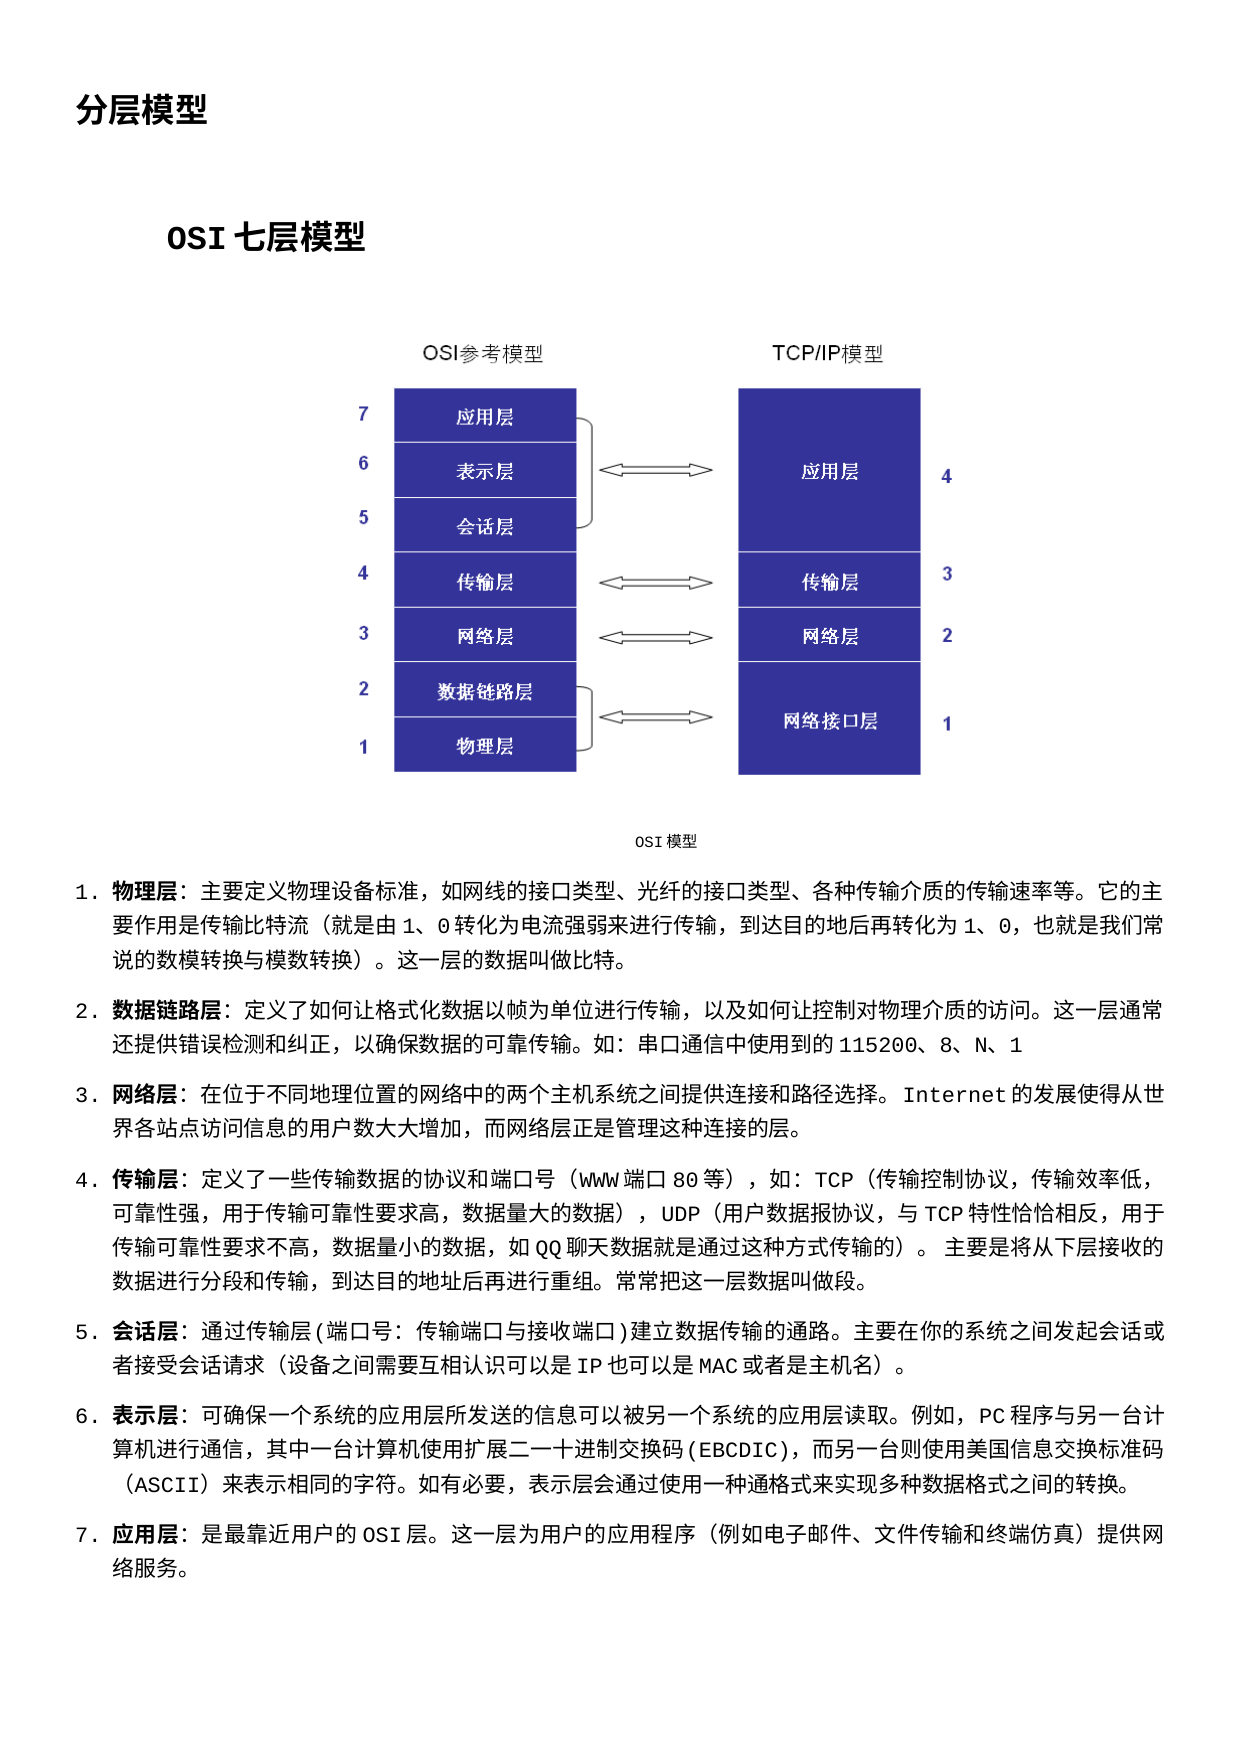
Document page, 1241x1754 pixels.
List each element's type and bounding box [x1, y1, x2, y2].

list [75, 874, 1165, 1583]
picture [340, 330, 992, 806]
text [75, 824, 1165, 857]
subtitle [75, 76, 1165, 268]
